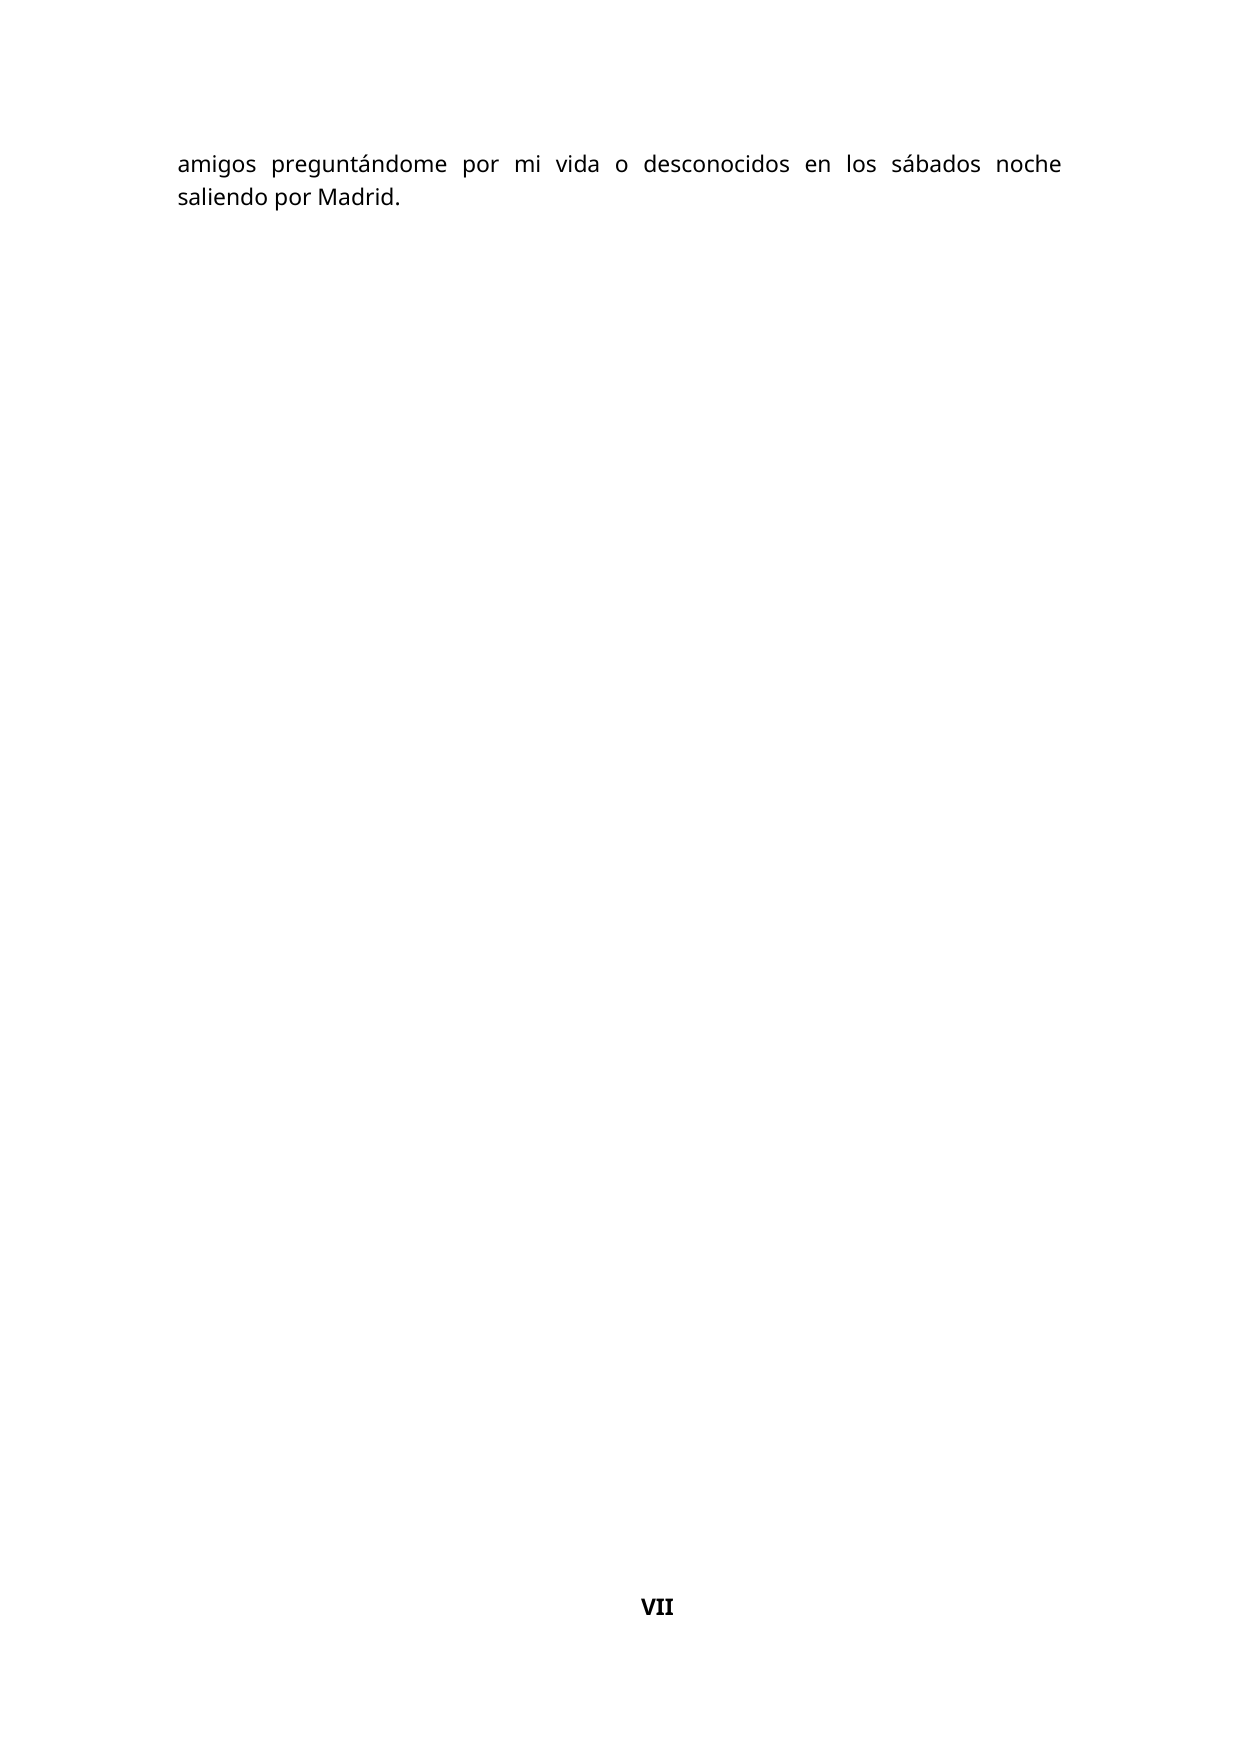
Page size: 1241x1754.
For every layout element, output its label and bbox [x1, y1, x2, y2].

text [177, 148, 1063, 213]
